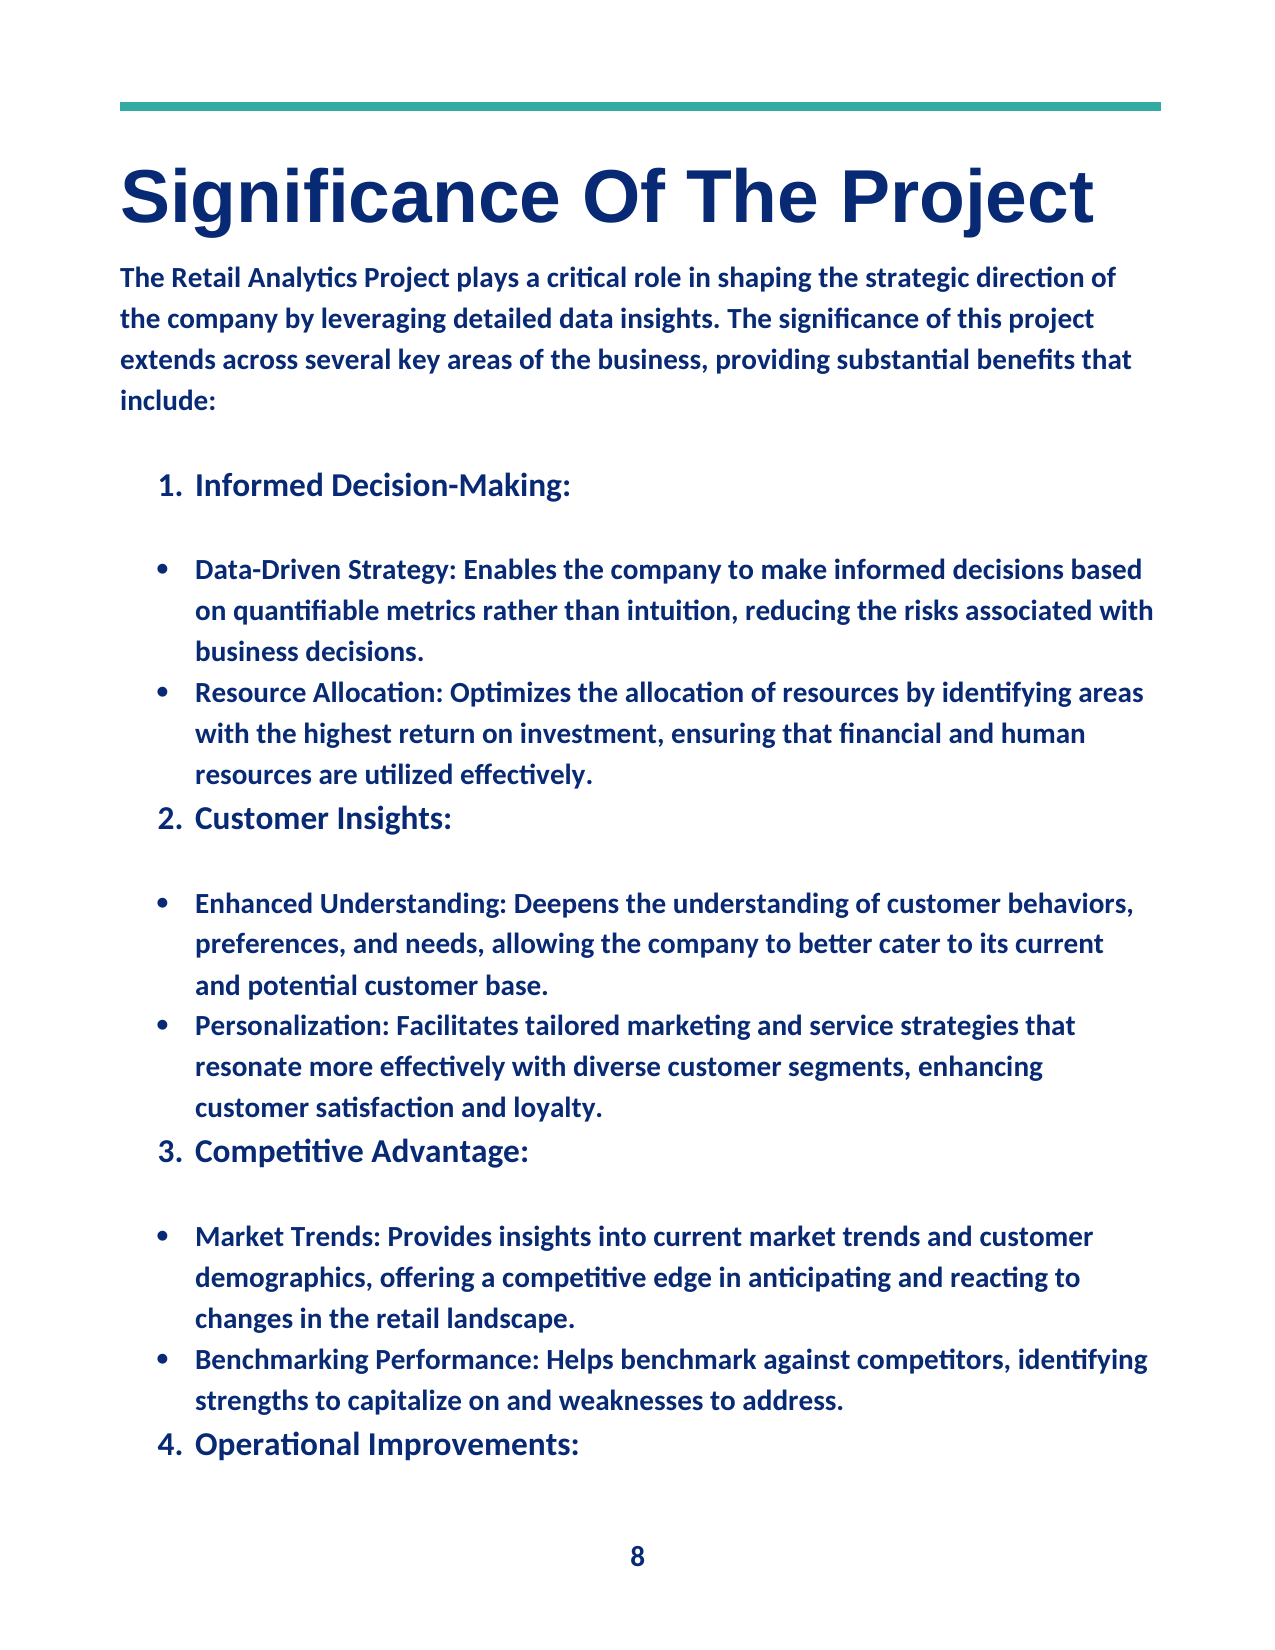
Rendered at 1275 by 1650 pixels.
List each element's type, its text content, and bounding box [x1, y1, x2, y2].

list Operational Improvements: [157, 1423, 1155, 1463]
list Benchmarking Performance: Helps benchmark against competitors, identifying strengths to capitalize on and weaknesses to address. [157, 1341, 1155, 1417]
list Data-Driven Strategy: Enables the company to make informed decisions based on quantifiable metrics rather than intuition, reducing the risks associated with business decisions. [157, 551, 1155, 669]
list Informed Decision-Making: [157, 464, 1155, 504]
list Market Trends: Provides insights into current market trends and customer demographics, offering a competitive edge in anticipating and reacting to changes in the retail landscape. [157, 1218, 1155, 1336]
list Customer Insights: [157, 797, 1155, 838]
list Competitive Advantage: [157, 1130, 1155, 1171]
list Personalization: Facilitates tailored marketing and service strategies that resonate more effectively with diverse customer segments, enhancing customer satisfaction and loyalty. [157, 1007, 1155, 1125]
list Resource Allocation: Optimizes the allocation of resources by identifying areas with the highest return on investment, ensuring that financial and human resources are utilized effectively. [157, 674, 1155, 792]
text The Retail Analytics Project plays a critical role in shaping the strategic direction of the company by leveraging detailed data insights. The significance of this project extends across several key areas of the business, providing substantial benefits that include: [120, 259, 1155, 417]
title Significance Of The Project [120, 152, 1155, 238]
list Enhanced Understanding: Deepens the understanding of customer behaviors, preferences, and needs, allowing the company to better cater to its current and potential customer base. [157, 885, 1155, 1002]
